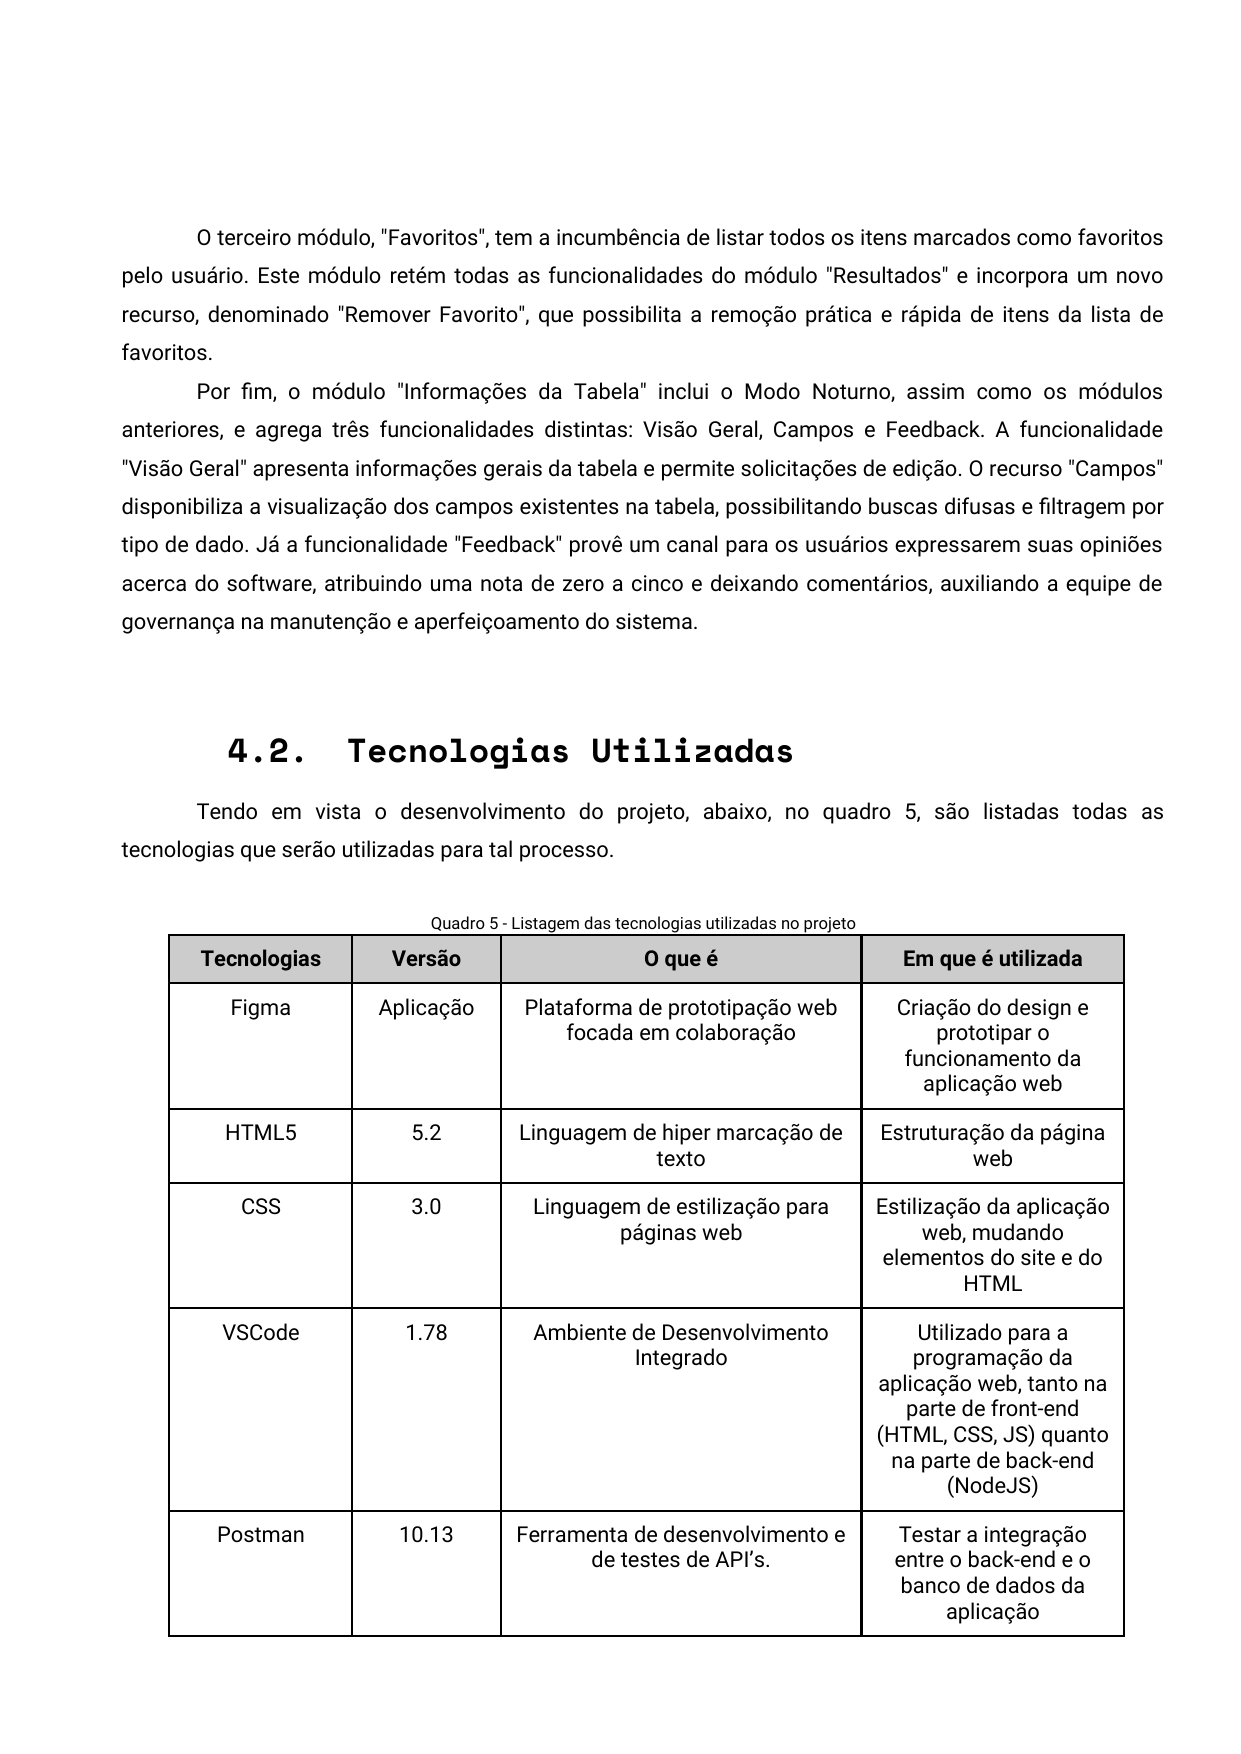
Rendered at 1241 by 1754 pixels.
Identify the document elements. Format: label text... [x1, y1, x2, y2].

subtitle Tecnologias Utilizadas [309, 725, 1165, 774]
table_cell 10.13 [353, 1512, 500, 1635]
table_header Tecnologias [170, 936, 351, 982]
table_header Em que é utilizada [863, 936, 1123, 982]
table_cell Linguagem de estilização para páginas web [502, 1184, 860, 1307]
text Tendo em vista o desenvolvimento do projeto, abaixo, no quadro 5, são listadas todas as tecnologias que serão utilizadas para tal processo. [121, 799, 1165, 863]
text Quadro 5 - Listagem das tecnologias utilizadas no projeto [121, 914, 1165, 934]
table_cell Utilizado para a programação da aplicação web, tanto na parte de front-end (HTML, CSS, JS) quanto na parte de back-end (NodeJS) [863, 1309, 1123, 1509]
table_cell Estilização da aplicação web, mudando elementos do site e do HTML [863, 1184, 1123, 1307]
table_header Versão [353, 936, 500, 982]
table_cell 1.78 [353, 1309, 500, 1509]
table_cell HTML5 [170, 1110, 351, 1182]
text O terceiro módulo, "Favoritos", tem a incumbência de listar todos os itens marcados como favoritos pelo usuário. Este módulo retém todas as funcionalidades do módulo "Resultados" e incorpora um novo recurso, denominado "Remover Favorito", que possibilita a remoção prática e rápida de itens da lista de favoritos. [121, 225, 1165, 366]
table_cell Aplicação [353, 984, 500, 1108]
table_cell CSS [170, 1184, 351, 1307]
table_cell 3.0 [353, 1184, 500, 1307]
table_cell Linguagem de hiper marcação de texto [502, 1110, 860, 1182]
table_cell Criação do design e prototipar o funcionamento da aplicação web [863, 984, 1123, 1108]
table_cell Ambiente de Desenvolvimento Integrado [502, 1309, 860, 1509]
table_cell Figma [170, 984, 351, 1108]
table_header O que é [502, 936, 860, 982]
text Por fim, o módulo "Informações da Tabela" inclui o Modo Noturno, assim como os módulos anteriores, e agrega três funcionalidades distintas: Visão Geral, Campos e Feedback. A funcionalidade "Visão Geral" apresenta informações gerais da tabela e permite solicitações de edição. O recurso "Campos" disponibiliza a visualização dos campos existentes na tabela, possibilitando buscas difusas e filtragem por tipo de dado. Já a funcionalidade "Feedback" provê um canal para os usuários expressarem suas opiniões acerca do software, atribuindo uma nota de zero a cinco e deixando comentários, auxiliando a equipe de governança na manutenção e aperfeiçoamento do sistema. [121, 379, 1165, 635]
table_cell VSCode [170, 1309, 351, 1509]
table_cell Testar a integração entre o back-end e o banco de dados da aplicação [863, 1512, 1123, 1635]
table_cell 5.2 [353, 1110, 500, 1182]
table_cell Plataforma de prototipação web focada em colaboração [502, 984, 860, 1108]
table_cell Estruturação da página web [863, 1110, 1123, 1182]
table_cell Postman [170, 1512, 351, 1635]
table_cell Ferramenta de desenvolvimento e de testes de API’s. [502, 1512, 860, 1635]
